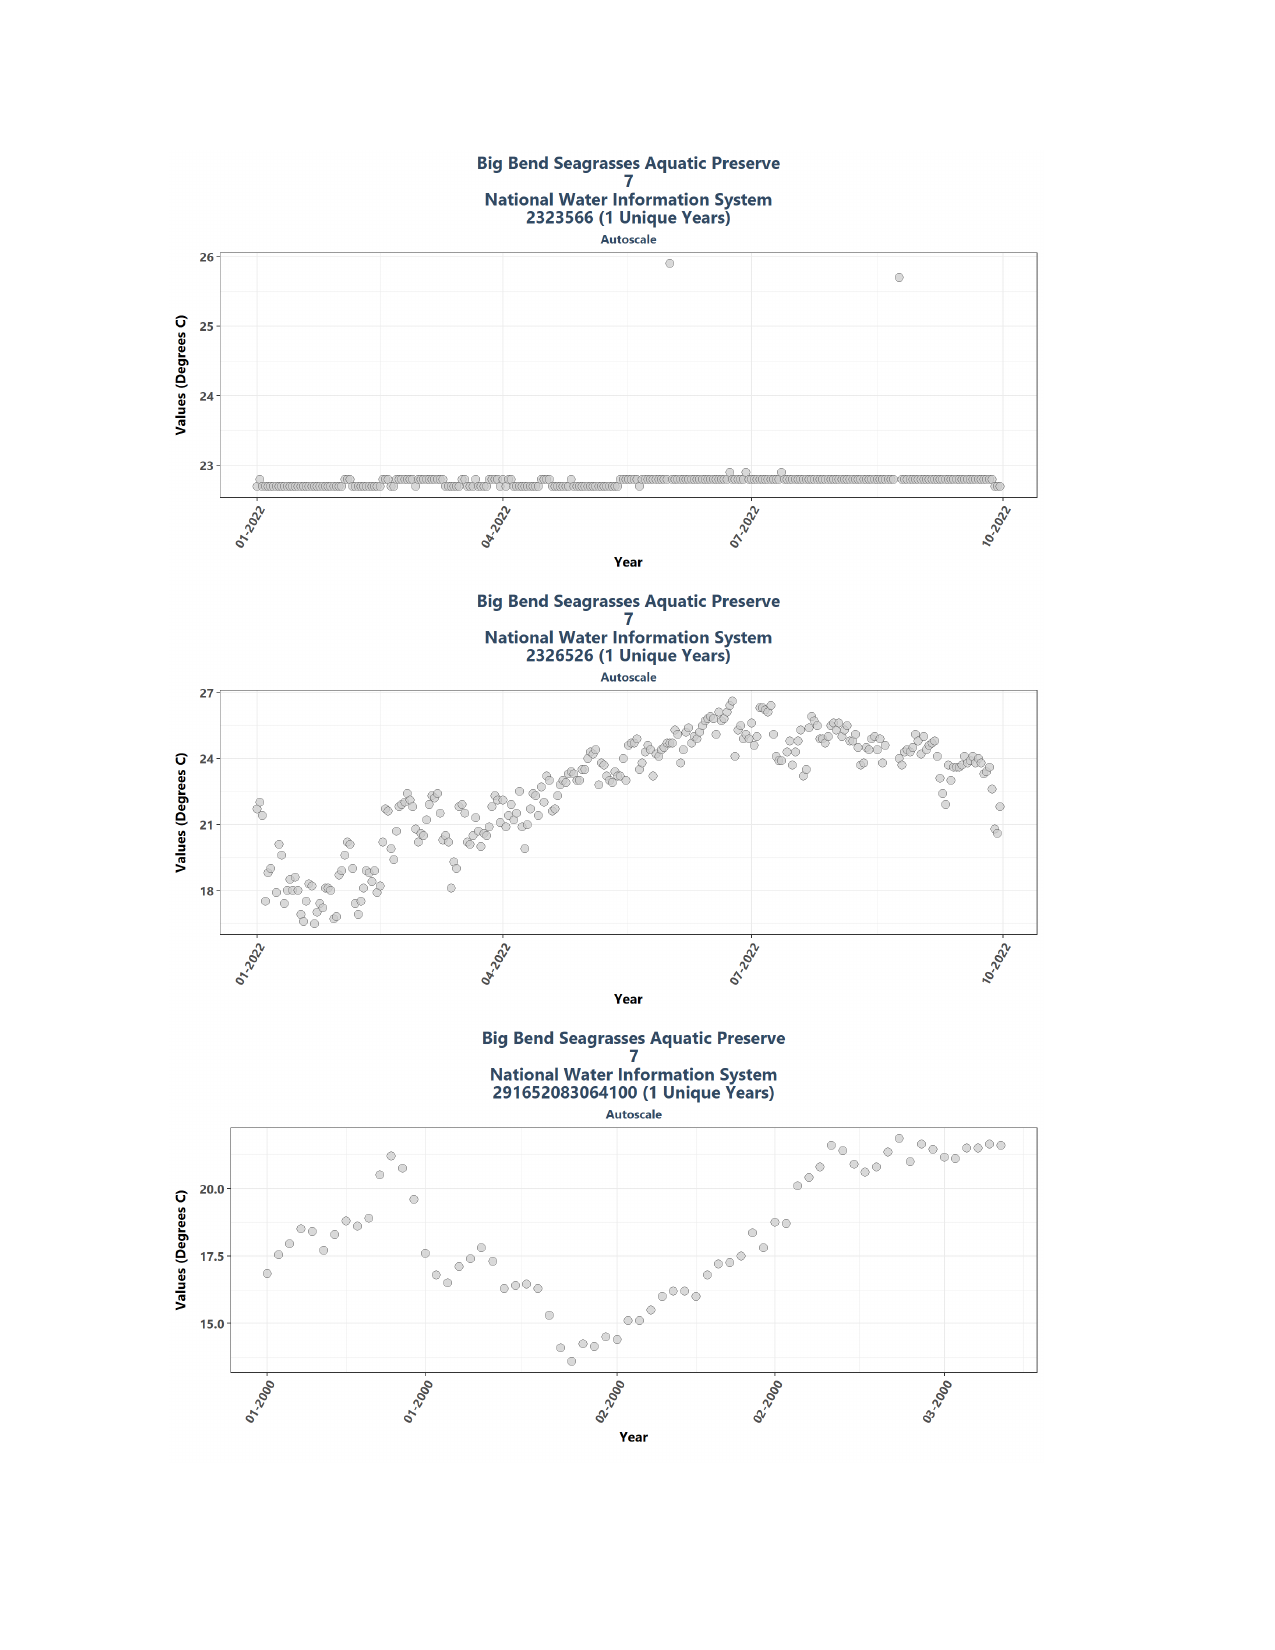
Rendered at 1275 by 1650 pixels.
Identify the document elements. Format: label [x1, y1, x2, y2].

picture [168, 150, 1044, 1463]
